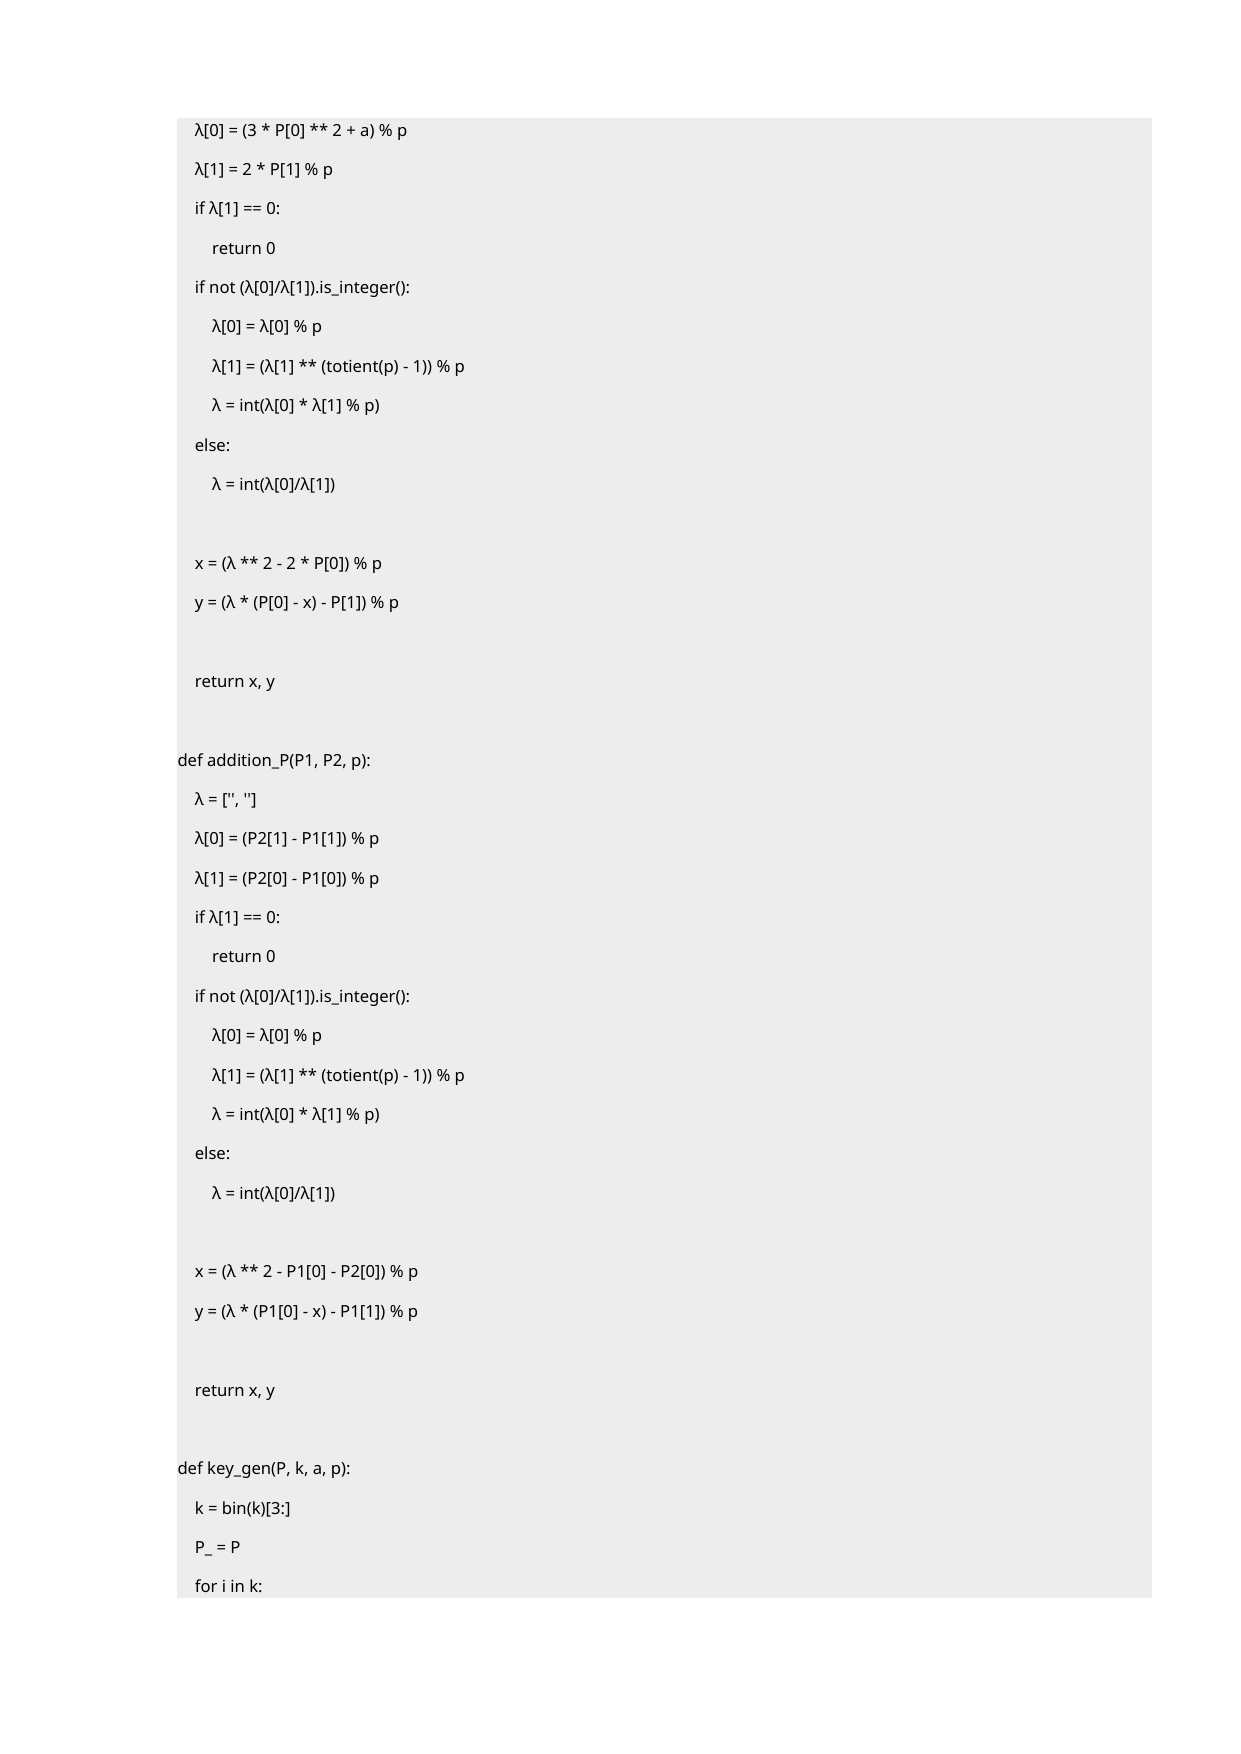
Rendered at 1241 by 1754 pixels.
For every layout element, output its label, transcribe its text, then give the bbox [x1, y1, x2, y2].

text return x, y [177, 669, 1152, 692]
text if not (λ[0]/λ[1]).is_integer(): [177, 276, 1152, 298]
text def key_gen(P, k, a, p): [177, 1457, 1152, 1479]
text else: [177, 433, 1152, 456]
text λ = ['', ''] [177, 787, 1152, 810]
text if λ[1] == 0: [177, 197, 1152, 219]
text λ[1] = (λ[1] ** (totient(p) - 1)) % p [177, 354, 1152, 377]
text for i in k: [177, 1575, 1152, 1598]
text P_ = P [177, 1536, 1152, 1558]
text y = (λ * (P[0] - x) - P[1]) % p [177, 591, 1152, 613]
text λ[1] = (λ[1] ** (totient(p) - 1)) % p [177, 1063, 1152, 1086]
text λ[1] = (P2[0] - P1[0]) % p [177, 866, 1152, 889]
text else: [177, 1142, 1152, 1164]
text λ[0] = λ[0] % p [177, 315, 1152, 338]
text λ = int(λ[0]/λ[1]) [177, 472, 1152, 495]
text return 0 [177, 236, 1152, 259]
text return 0 [177, 945, 1152, 968]
text if not (λ[0]/λ[1]).is_integer(): [177, 984, 1152, 1007]
text x = (λ ** 2 - P1[0] - P2[0]) % p [177, 1260, 1152, 1283]
text return x, y [177, 1378, 1152, 1401]
text λ = int(λ[0] * λ[1] % p) [177, 394, 1152, 416]
text λ = int(λ[0] * λ[1] % p) [177, 1102, 1152, 1125]
text y = (λ * (P1[0] - x) - P1[1]) % p [177, 1299, 1152, 1322]
text λ[0] = (3 * P[0] ** 2 + a) % p [177, 118, 1152, 141]
text λ[1] = 2 * P[1] % p [177, 157, 1152, 180]
text λ = int(λ[0]/λ[1]) [177, 1181, 1152, 1204]
text λ[0] = (P2[1] - P1[1]) % p [177, 827, 1152, 849]
text if λ[1] == 0: [177, 906, 1152, 928]
text x = (λ ** 2 - 2 * P[0]) % p [177, 551, 1152, 574]
text λ[0] = λ[0] % p [177, 1024, 1152, 1046]
text def addition_P(P1, P2, p): [177, 748, 1152, 771]
text k = bin(k)[3:] [177, 1496, 1152, 1519]
